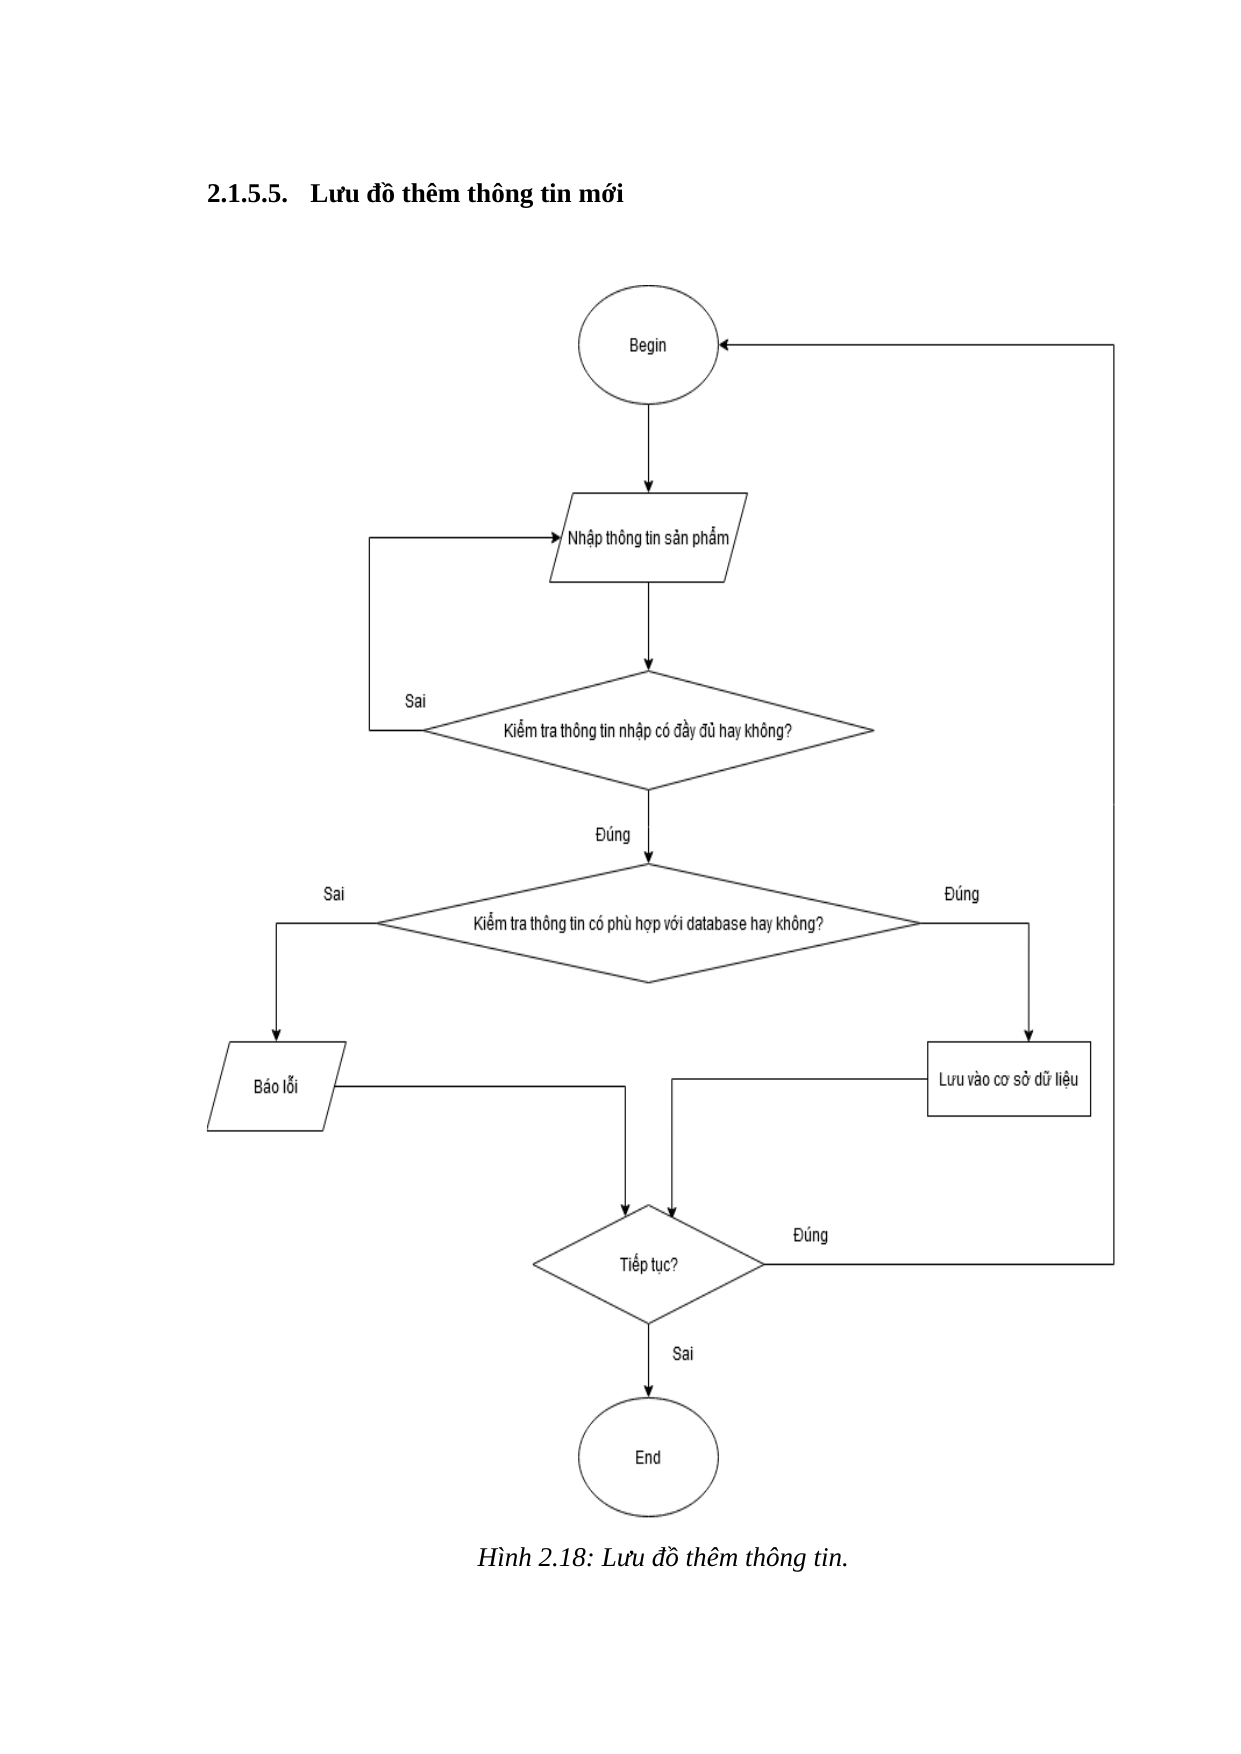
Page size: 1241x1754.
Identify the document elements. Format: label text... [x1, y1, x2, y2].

picture [206, 285, 1124, 1519]
list Lưu đồ thêm thông tin mới [207, 177, 1122, 208]
text Hình 2.18: Lưu đồ thêm thông tin. [207, 1542, 1122, 1573]
